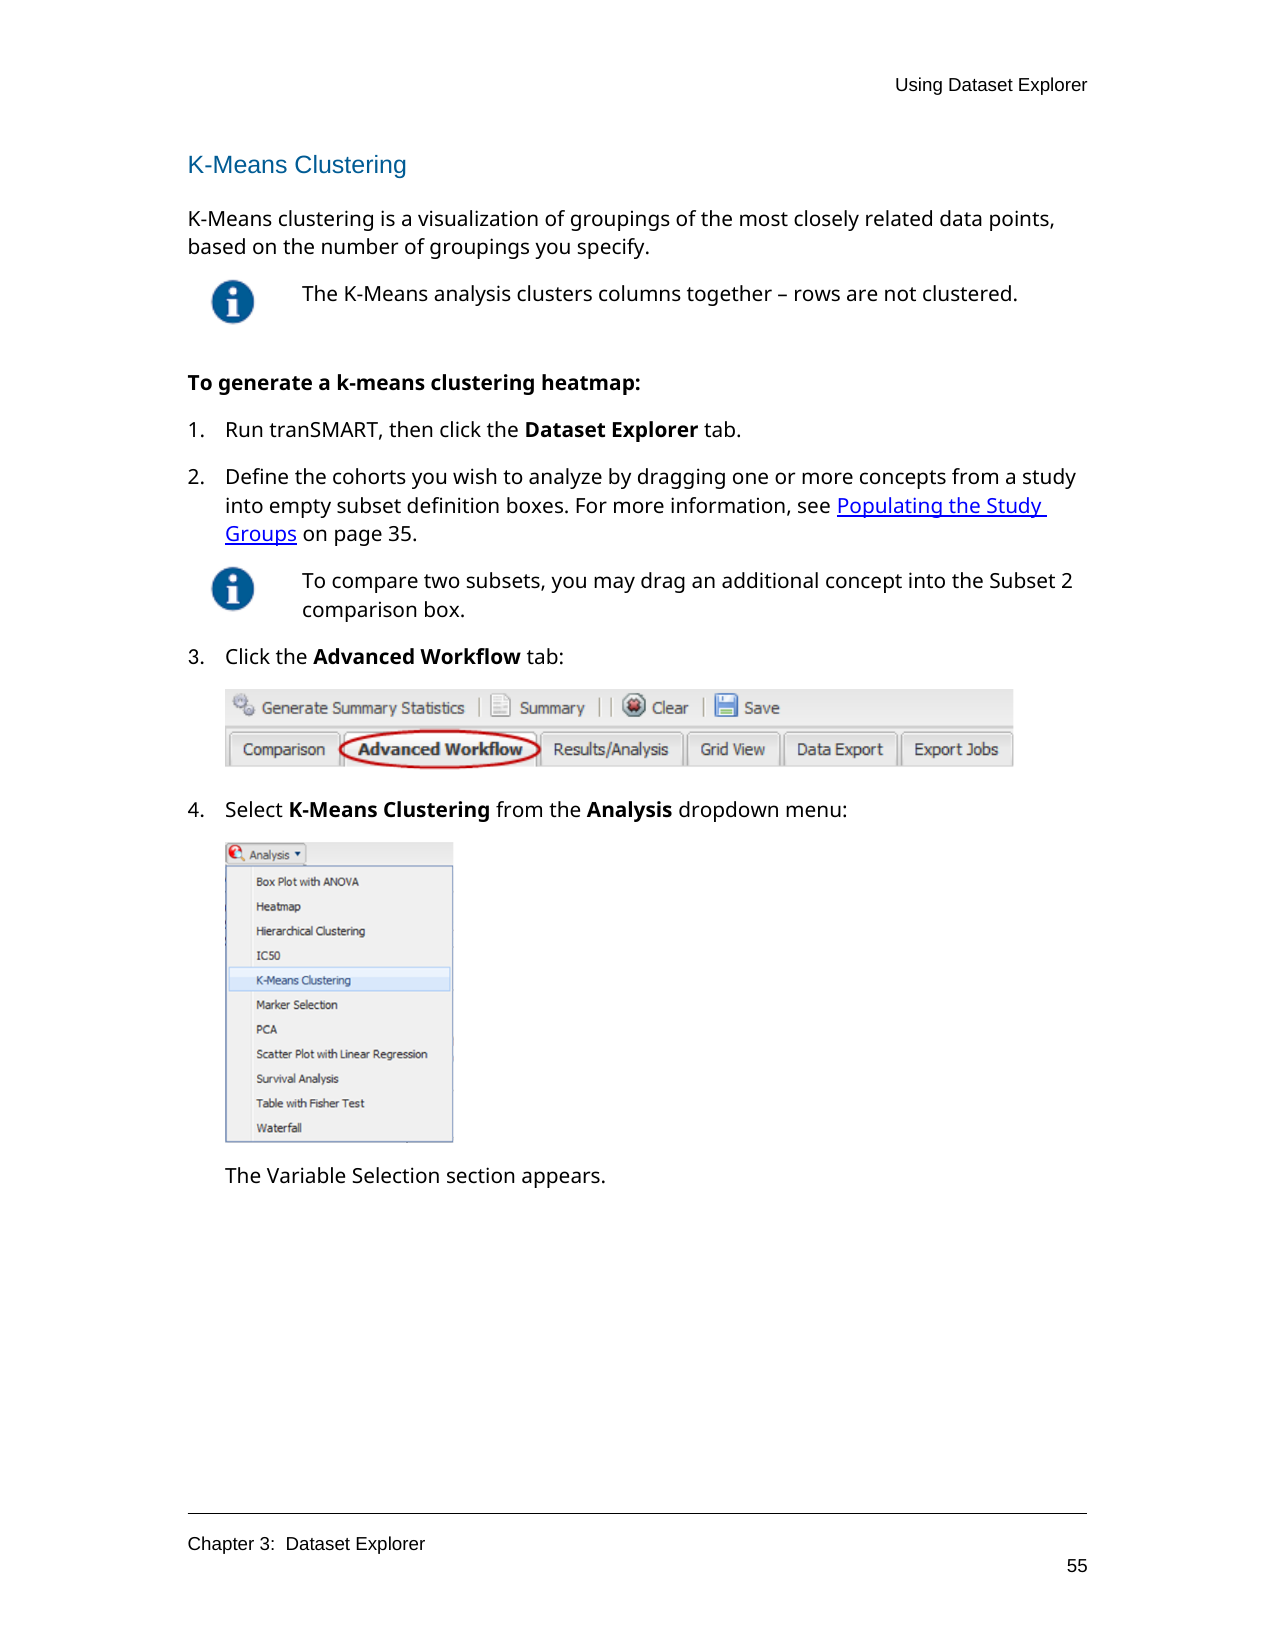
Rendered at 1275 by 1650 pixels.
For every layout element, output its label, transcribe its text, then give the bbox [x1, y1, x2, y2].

table_header To compare two subsets, you may drag an additional concept into the Subset 2 comparison box. [291, 567, 1099, 642]
picture [205, 279, 262, 325]
table_header The K-Means analysis clusters columns together – rows are not clustered. [291, 279, 1099, 343]
text K-Means clustering is a visualization of groupings of the most closely related data points, based on the number of groupings you specify. [187, 204, 1087, 261]
picture [205, 566, 262, 612]
table_header [176, 567, 291, 642]
list Select K-Means Clustering from the Analysis dropdown menu: [187, 795, 1087, 823]
picture [225, 842, 454, 1143]
list The Variable Selection section appears. [225, 1161, 1087, 1189]
picture [225, 689, 1014, 776]
list Run tranSMART, then click the Dataset Explorer tab. [187, 415, 1087, 444]
list Click the Advanced Workflow tab: [187, 642, 1087, 671]
table_header [176, 279, 291, 343]
list To generate a k-means clustering heatmap: [187, 368, 1087, 397]
subtitle K-Means Clustering [187, 150, 1087, 179]
